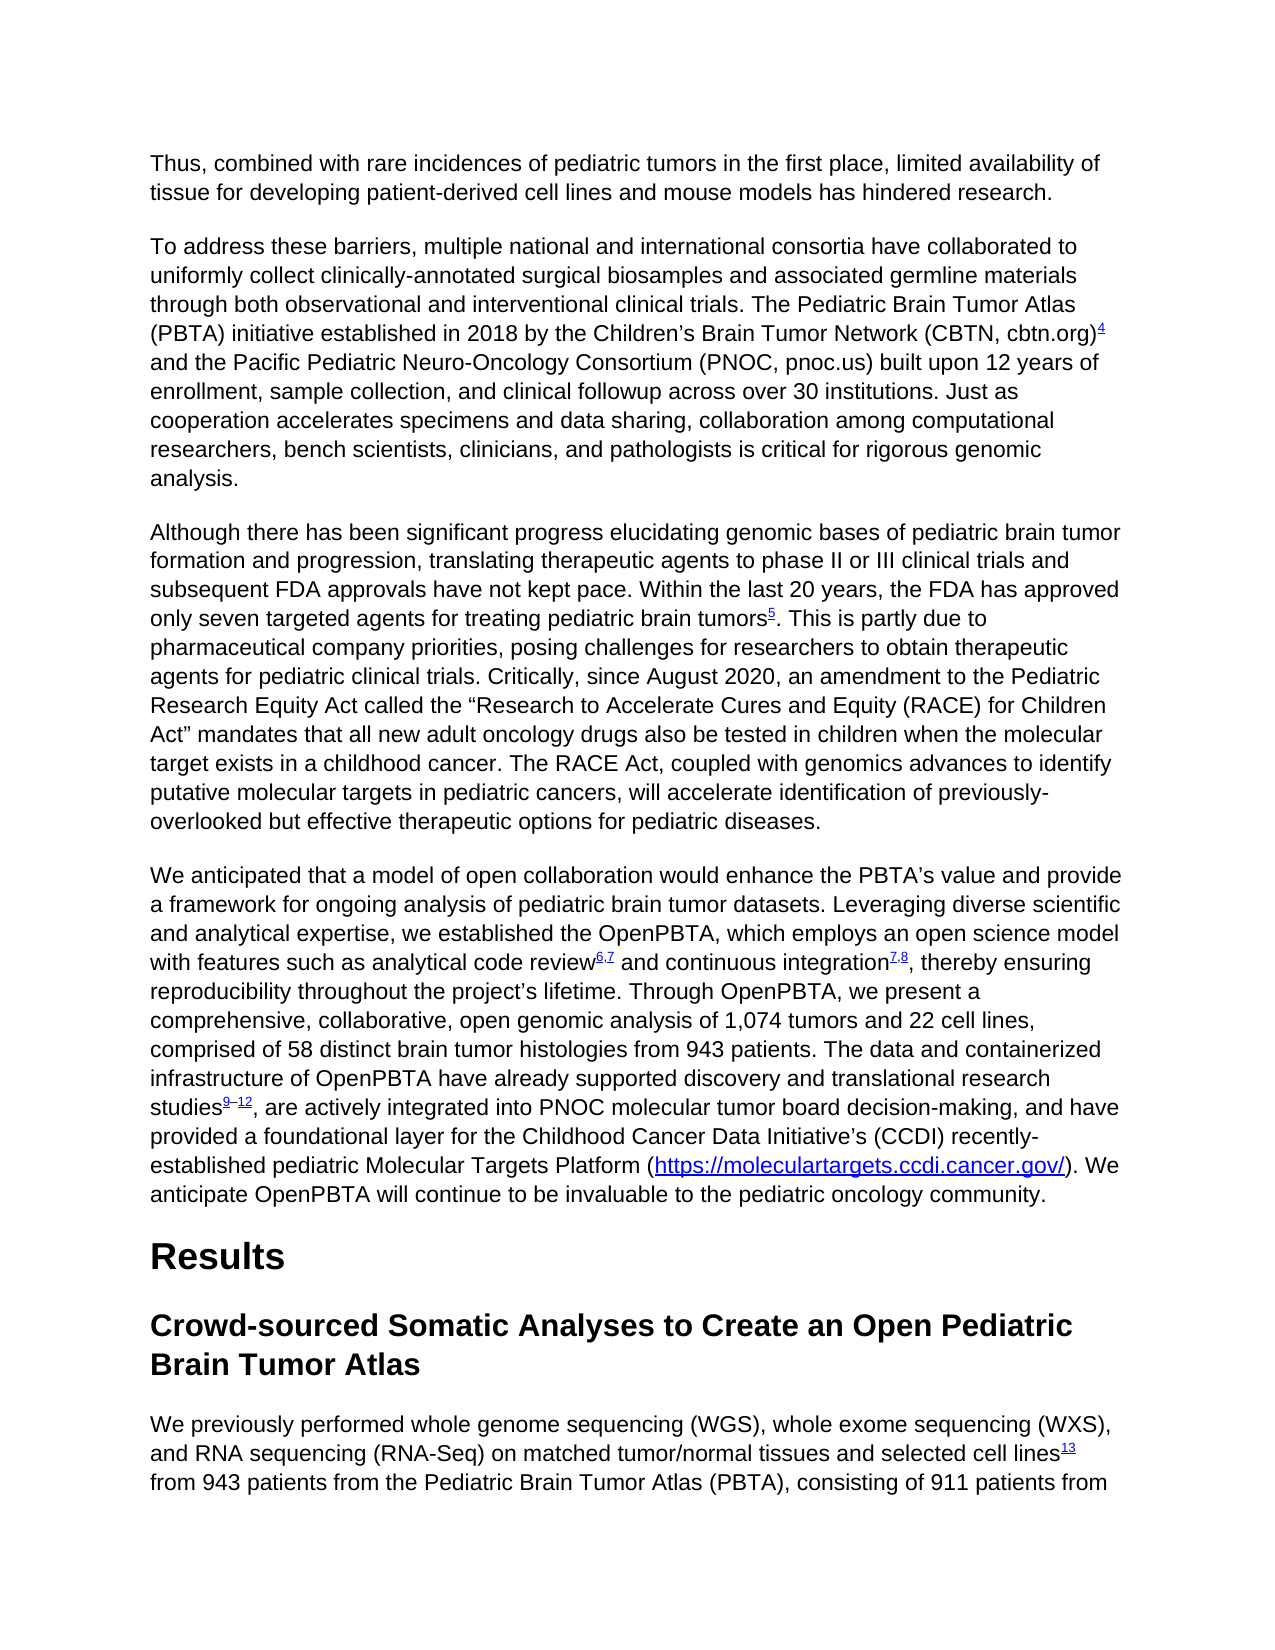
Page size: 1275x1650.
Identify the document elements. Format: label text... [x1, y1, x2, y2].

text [150, 1411, 1125, 1495]
subtitle Results [150, 1234, 1125, 1278]
subtitle Crowd-sourced Somatic Analyses to Create an Open Pediatric Brain Tumor Atlas [150, 1307, 1125, 1382]
text To address these barriers, multiple national and international consortia have collaborated to uniformly collect clinically-annotated surgical biosamples and associated germline materials through both observational and interventional clinical trials. The Pediatric Brain Tumor Atlas (PBTA) initiative established in 2018 by the Children’s Brain Tumor Network (CBTN, cbtn.org)4 and the Pacific Pediatric Neuro-Oncology Consortium (PNOC, pnoc.us) built upon 12 years of enrollment, sample collection, and clinical followup across over 30 institutions. Just as cooperation accelerates specimens and data sharing, collaboration among computational researchers, bench scientists, clinicians, and pathologists is critical for rigorous genomic analysis. [150, 233, 1125, 491]
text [150, 150, 1125, 205]
text Although there has been significant progress elucidating genomic bases of pediatric brain tumor formation and progression, translating therapeutic agents to phase II or III clinical trials and subsequent FDA approvals have not kept pace. Within the last 20 years, the FDA has approved only seven targeted agents for treating pediatric brain tumors5. This is partly due to pharmaceutical company priorities, posing challenges for researchers to obtain therapeutic agents for pediatric clinical trials. Critically, since August 2020, an amendment to the Pediatric Research Equity Act called the “Research to Accelerate Cures and Equity (RACE) for Children Act” mandates that all new adult oncology drugs also be tested in children when the molecular target exists in a childhood cancer. The RACE Act, coupled with genomics advances to identify putative molecular targets in pediatric cancers, will accelerate identification of previously-overlooked but effective therapeutic options for pediatric diseases. [150, 518, 1125, 834]
text We anticipated that a model of open collaboration would enhance the PBTA’s value and provide a framework for ongoing analysis of pediatric brain tumor datasets. Leveraging diverse scientific and analytical expertise, we established the OpenPBTA, which employs an open science model with features such as analytical code review6,7 and continuous integration7,8, thereby ensuring reproducibility throughout the project’s lifetime. Through OpenPBTA, we present a comprehensive, collaborative, open genomic analysis of 1,074 tumors and 22 cell lines, comprised of 58 distinct brain tumor histologies from 943 patients. The data and containerized infrastructure of OpenPBTA have already supported discovery and translational research studies9–12, are actively integrated into PNOC molecular tumor board decision-making, and have provided a foundational layer for the Childhood Cancer Data Initiative’s (CCDI) recently-established pediatric Molecular Targets Platform (https://moleculartargets.ccdi.cancer.gov/). We anticipate OpenPBTA will continue to be invaluable to the pediatric oncology community. [150, 862, 1125, 1207]
